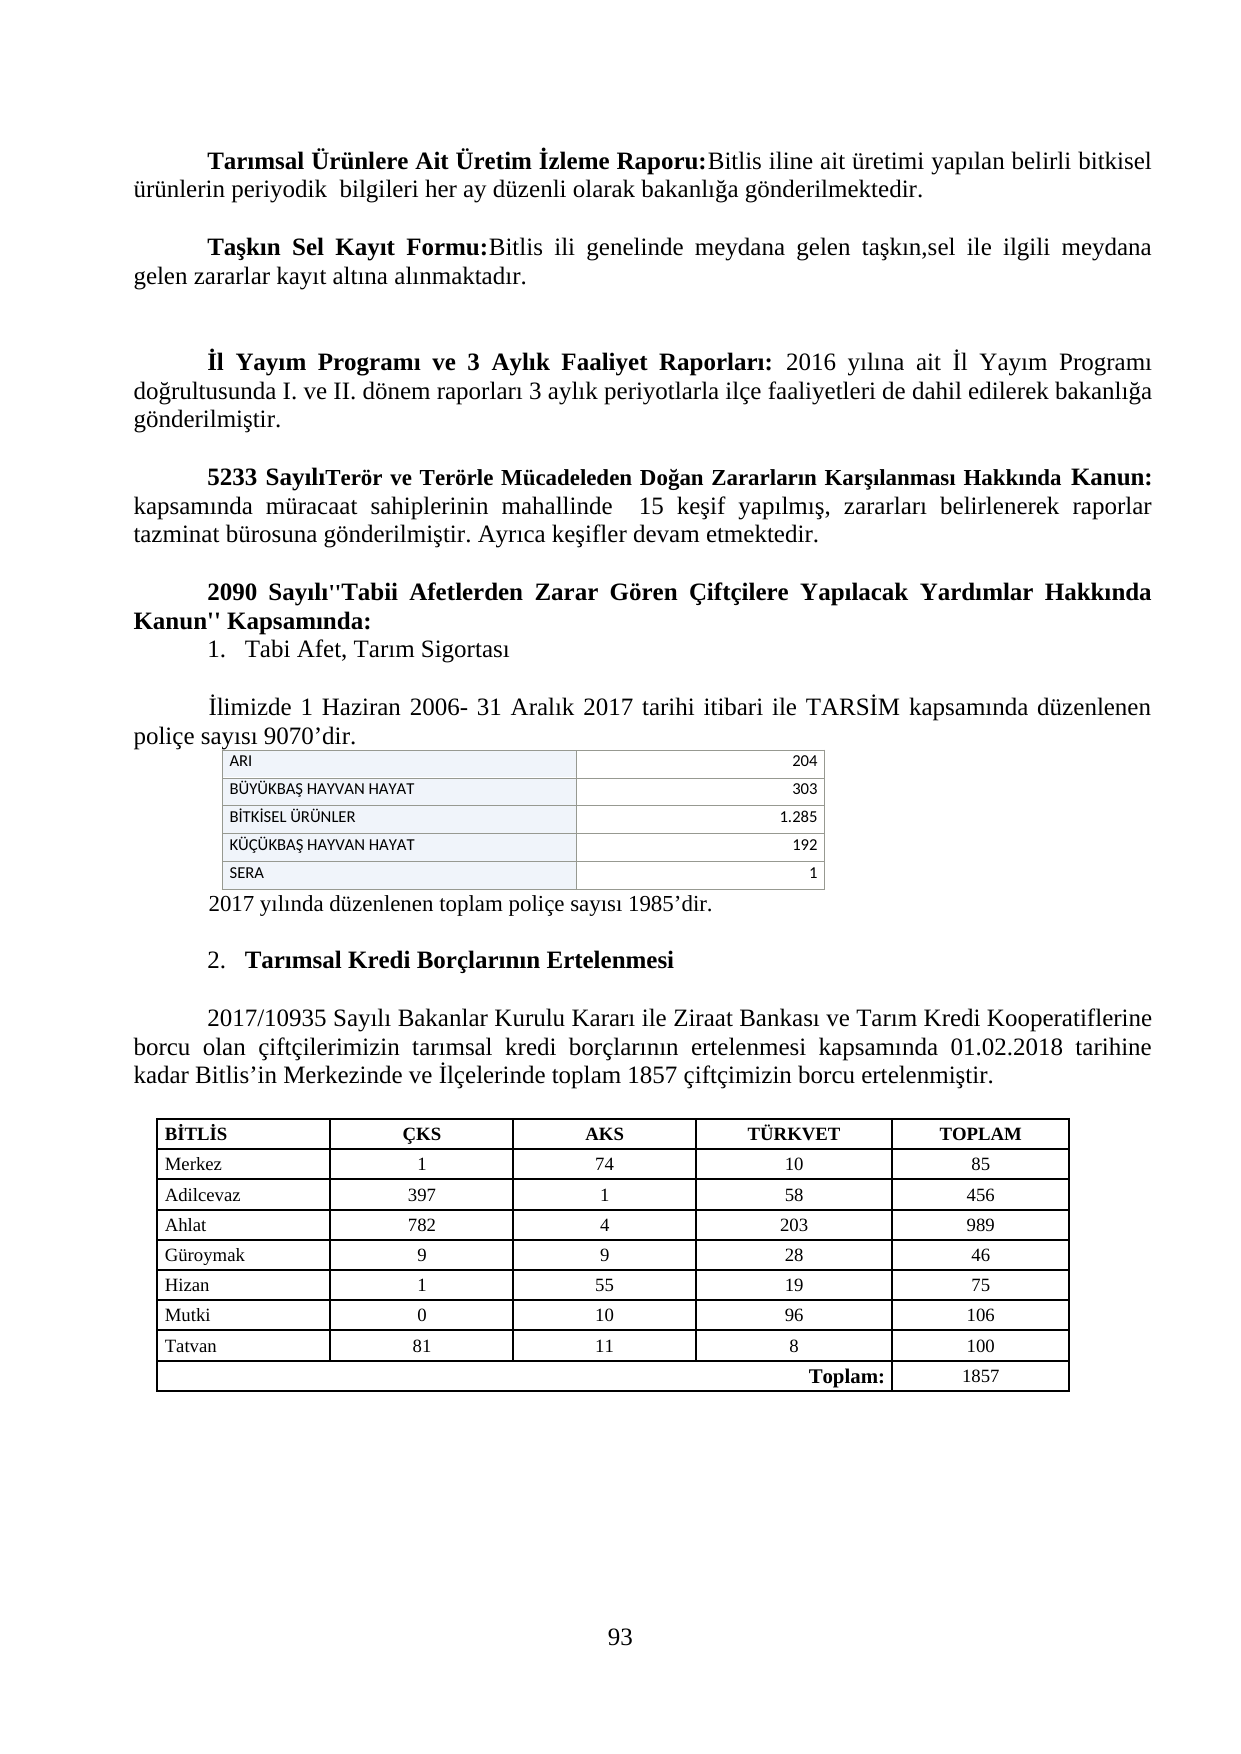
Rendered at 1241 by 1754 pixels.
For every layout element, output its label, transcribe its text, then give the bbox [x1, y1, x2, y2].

text İlimizde 1 Haziran 2006- 31 Aralık 2017 tarihi itibari ile TARSİM kapsamında düzenlenen poliçe sayısı 9070’dir. [133, 692, 1153, 749]
text 2017 yılında düzenlenen toplam poliçe sayısı 1985’dir. [133, 890, 1153, 917]
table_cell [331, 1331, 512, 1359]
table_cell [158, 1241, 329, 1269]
list Tabi Afet, Tarım Sigortası [207, 634, 1153, 663]
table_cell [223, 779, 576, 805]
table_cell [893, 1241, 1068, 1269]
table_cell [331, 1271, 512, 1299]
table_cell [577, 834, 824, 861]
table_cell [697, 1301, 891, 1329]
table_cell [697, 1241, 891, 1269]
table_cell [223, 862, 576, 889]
title Tarımsal Kredi Borçlarının Ertelenmesi [207, 945, 1153, 974]
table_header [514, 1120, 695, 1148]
text İl Yayım Programı ve 3 Aylık Faaliyet Raporları: 2016 yılına ait İl Yayım Programı doğrultusunda I. ve II. dönem raporları 3 aylık periyotlarla ilçe faaliyetleri de dahil edilerek bakanlığa gönderilmiştir. [133, 347, 1153, 433]
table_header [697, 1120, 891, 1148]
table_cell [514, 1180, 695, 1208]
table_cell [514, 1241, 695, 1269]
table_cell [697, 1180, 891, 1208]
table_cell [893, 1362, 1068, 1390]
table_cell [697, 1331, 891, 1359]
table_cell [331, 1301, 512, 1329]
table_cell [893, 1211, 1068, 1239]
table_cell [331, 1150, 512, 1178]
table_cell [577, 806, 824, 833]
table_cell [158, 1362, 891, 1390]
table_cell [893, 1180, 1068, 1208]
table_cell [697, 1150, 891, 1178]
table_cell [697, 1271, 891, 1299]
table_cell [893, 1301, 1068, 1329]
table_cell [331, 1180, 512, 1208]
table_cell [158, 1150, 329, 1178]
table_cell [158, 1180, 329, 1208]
text 5233 SayılıTerör ve Terörle Mücadeleden Doğan Zararların Karşılanması Hakkında Kanun: kapsamında müracaat sahiplerinin mahallinde 15 keşif yapılmış, zararları belirlenerek raporlar tazminat bürosuna gönderilmiştir. Ayrıca keşifler devam etmektedir. [133, 462, 1153, 548]
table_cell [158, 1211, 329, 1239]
text Taşkın Sel Kayıt Formu:Bitlis ili genelinde meydana gelen taşkın,sel ile ilgili meydana gelen zararlar kayıt altına alınmaktadır. [133, 232, 1153, 289]
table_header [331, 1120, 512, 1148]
text Tarımsal Ürünlere Ait Üretim İzleme Raporu:Bitlis iline ait üretimi yapılan belirli bitkisel ürünlerin periyodik bilgileri her ay düzenli olarak bakanlığa gönderilmektedir. [133, 146, 1153, 203]
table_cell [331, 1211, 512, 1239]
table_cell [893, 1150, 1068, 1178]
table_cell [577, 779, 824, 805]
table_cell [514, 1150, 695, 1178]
text 2090 Sayılı''Tabii Afetlerden Zarar Gören Çiftçilere Yapılacak Yardımlar Hakkında Kanun'' Kapsamında: [133, 577, 1153, 634]
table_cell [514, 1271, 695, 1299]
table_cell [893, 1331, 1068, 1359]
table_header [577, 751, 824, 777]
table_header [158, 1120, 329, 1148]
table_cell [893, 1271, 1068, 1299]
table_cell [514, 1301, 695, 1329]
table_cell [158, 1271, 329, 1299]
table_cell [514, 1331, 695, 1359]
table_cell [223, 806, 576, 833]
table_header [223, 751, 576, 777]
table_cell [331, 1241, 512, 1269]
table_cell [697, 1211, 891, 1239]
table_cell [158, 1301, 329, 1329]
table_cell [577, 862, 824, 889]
title 2017/10935 Sayılı Bakanlar Kurulu Kararı ile Ziraat Bankası ve Tarım Kredi Kooperatiflerine borcu olan çiftçilerimizin tarımsal kredi borçlarının ertelenmesi kapsamında 01.02.2018 tarihine kadar Bitlis’in Merkezinde ve İlçelerinde toplam 1857 çiftçimizin borcu ertelenmiştir. [133, 1003, 1153, 1089]
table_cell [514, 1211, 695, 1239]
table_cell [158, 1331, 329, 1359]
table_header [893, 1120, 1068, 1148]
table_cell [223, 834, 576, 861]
